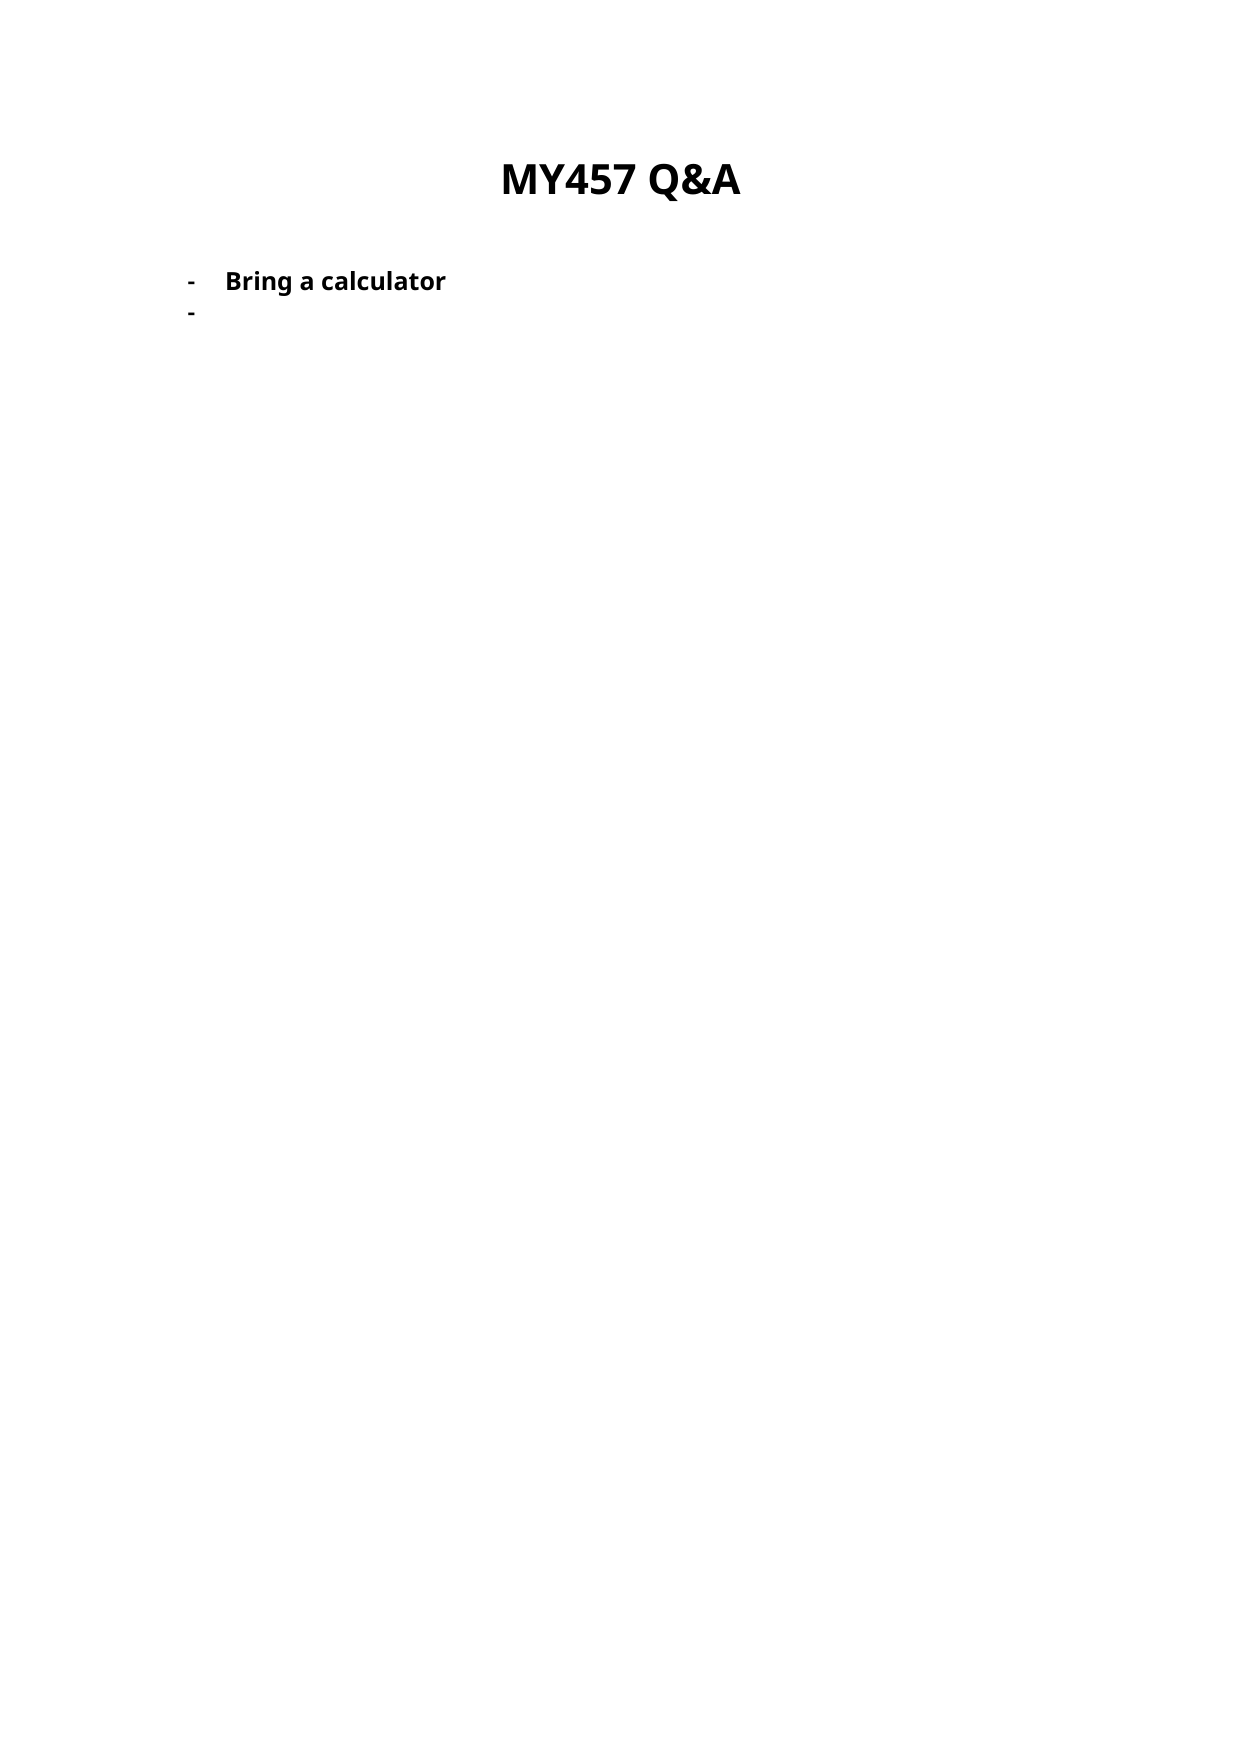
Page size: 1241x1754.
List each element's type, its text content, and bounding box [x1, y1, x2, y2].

text MY457 Q&A [150, 150, 1090, 207]
list Bring a calculator [187, 263, 1090, 298]
